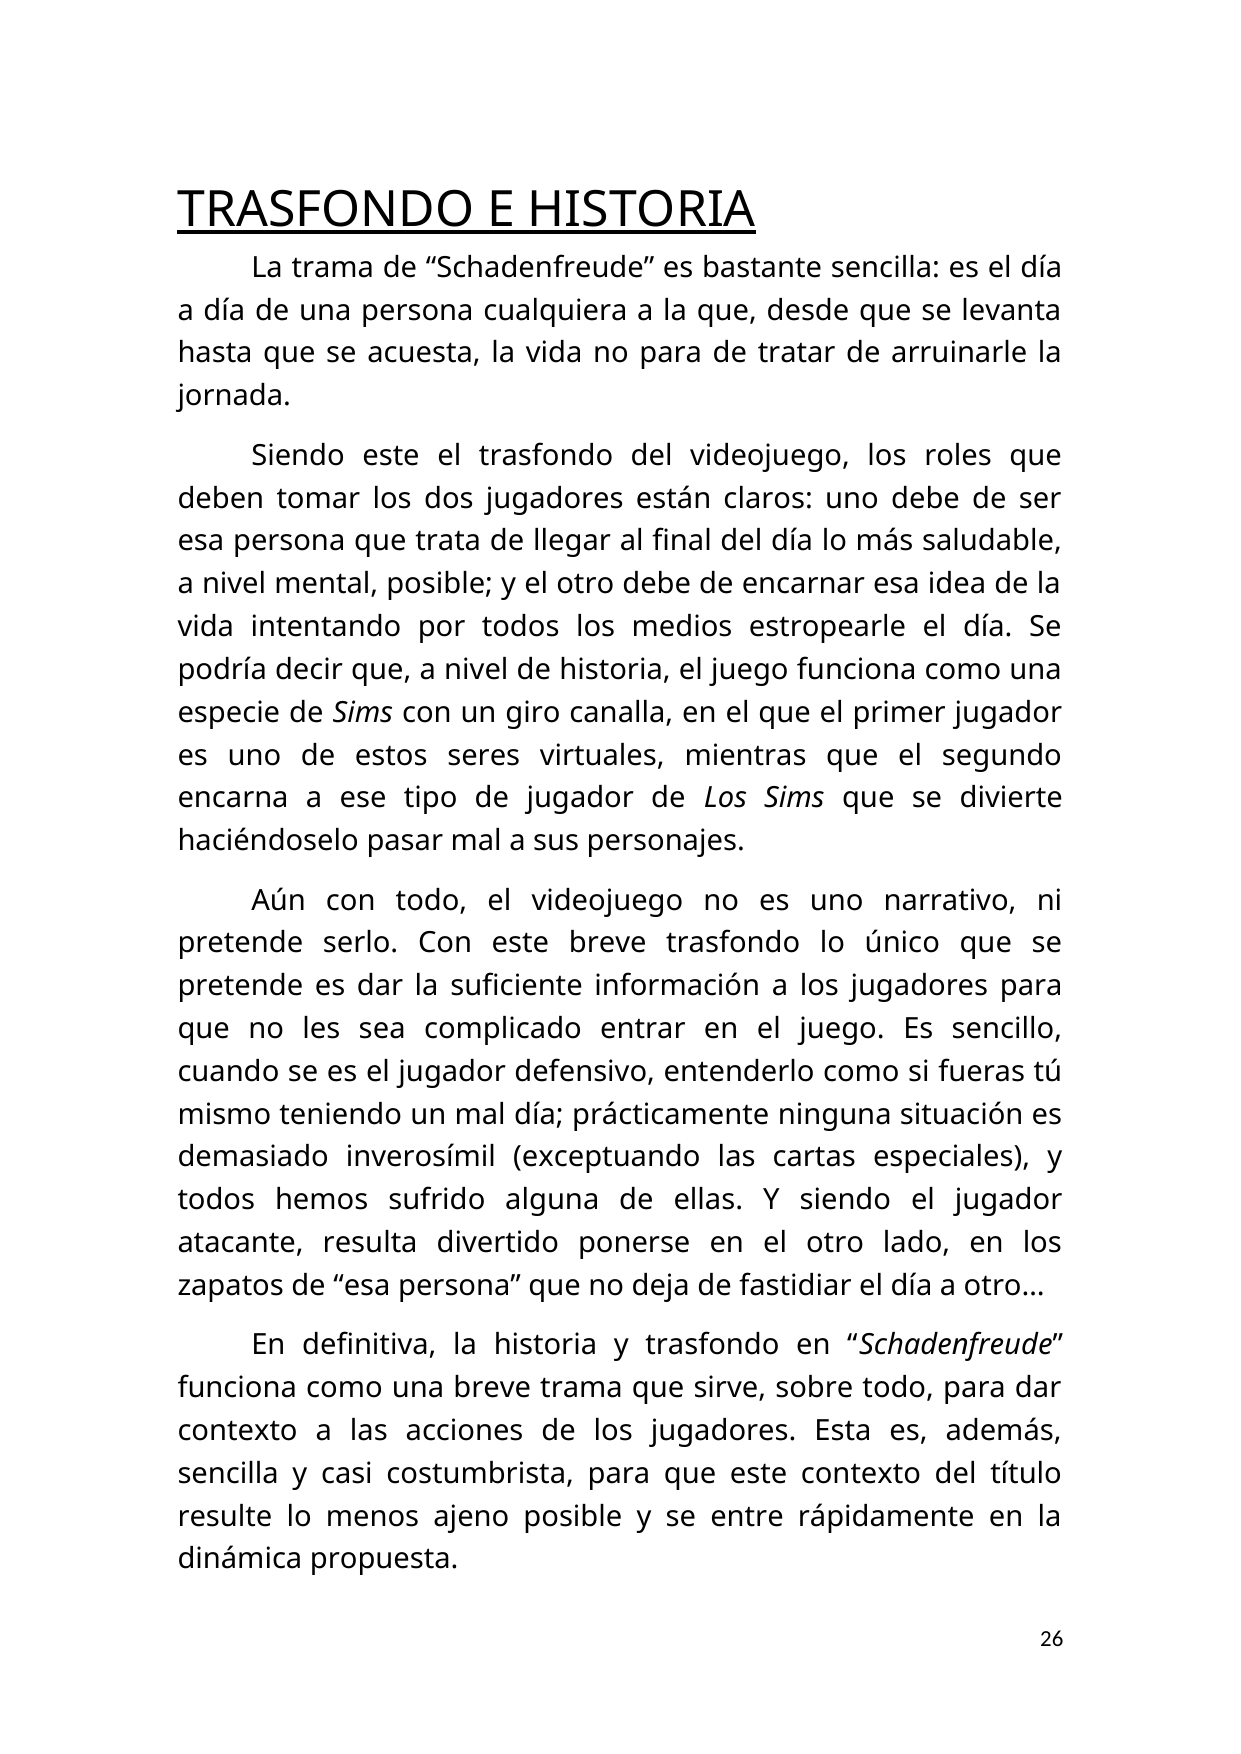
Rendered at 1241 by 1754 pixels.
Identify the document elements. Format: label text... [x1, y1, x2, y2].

text La trama de “Schadenfreude” es bastante sencilla: es el día a día de una persona cualquiera a la que, desde que se levanta hasta que se acuesta, la vida no para de tratar de arruinarle la jornada. [177, 246, 1063, 414]
text En definitiva, la historia y trasfondo en “Schadenfreude” funciona como una breve trama que sirve, sobre todo, para dar contexto a las acciones de los jugadores. Esta es, además, sencilla y casi costumbrista, para que este contexto del título resulte lo menos ajeno posible y se entre rápidamente en la dinámica propuesta. [177, 1324, 1063, 1577]
text Siendo este el trasfondo del videojuego, los roles que deben tomar los dos jugadores están claros: uno debe de ser esa persona que trata de llegar al final del día lo más saludable, a nivel mental, posible; y el otro debe de encarnar esa idea de la vida intentando por todos los medios estropearle el día. Se podría decir que, a nivel de historia, el juego funciona como una especie de Sims con un giro canalla, en el que el primer jugador es uno de estos seres virtuales, mientras que el segundo encarna a ese tipo de jugador de Los Sims que se divierte haciéndoselo pasar mal a sus personajes. [177, 434, 1063, 859]
text Aún con todo, el videojuego no es uno narrativo, ni pretende serlo. Con este breve trasfondo lo único que se pretende es dar la suficiente información a los jugadores para que no les sea complicado entrar en el juego. Es sencillo, cuando se es el jugador defensivo, entenderlo como si fueras tú mismo teniendo un mal día; prácticamente ninguna situación es demasiado inverosímil (exceptuando las cartas especiales), y todos hemos sufrido alguna de ellas. Y siendo el jugador atacante, resulta divertido ponerse en el otro lado, en los zapatos de “esa persona” que no deja de fastidiar el día a otro… [177, 879, 1063, 1304]
subtitle TRASFONDO E HISTORIA [177, 173, 1063, 241]
